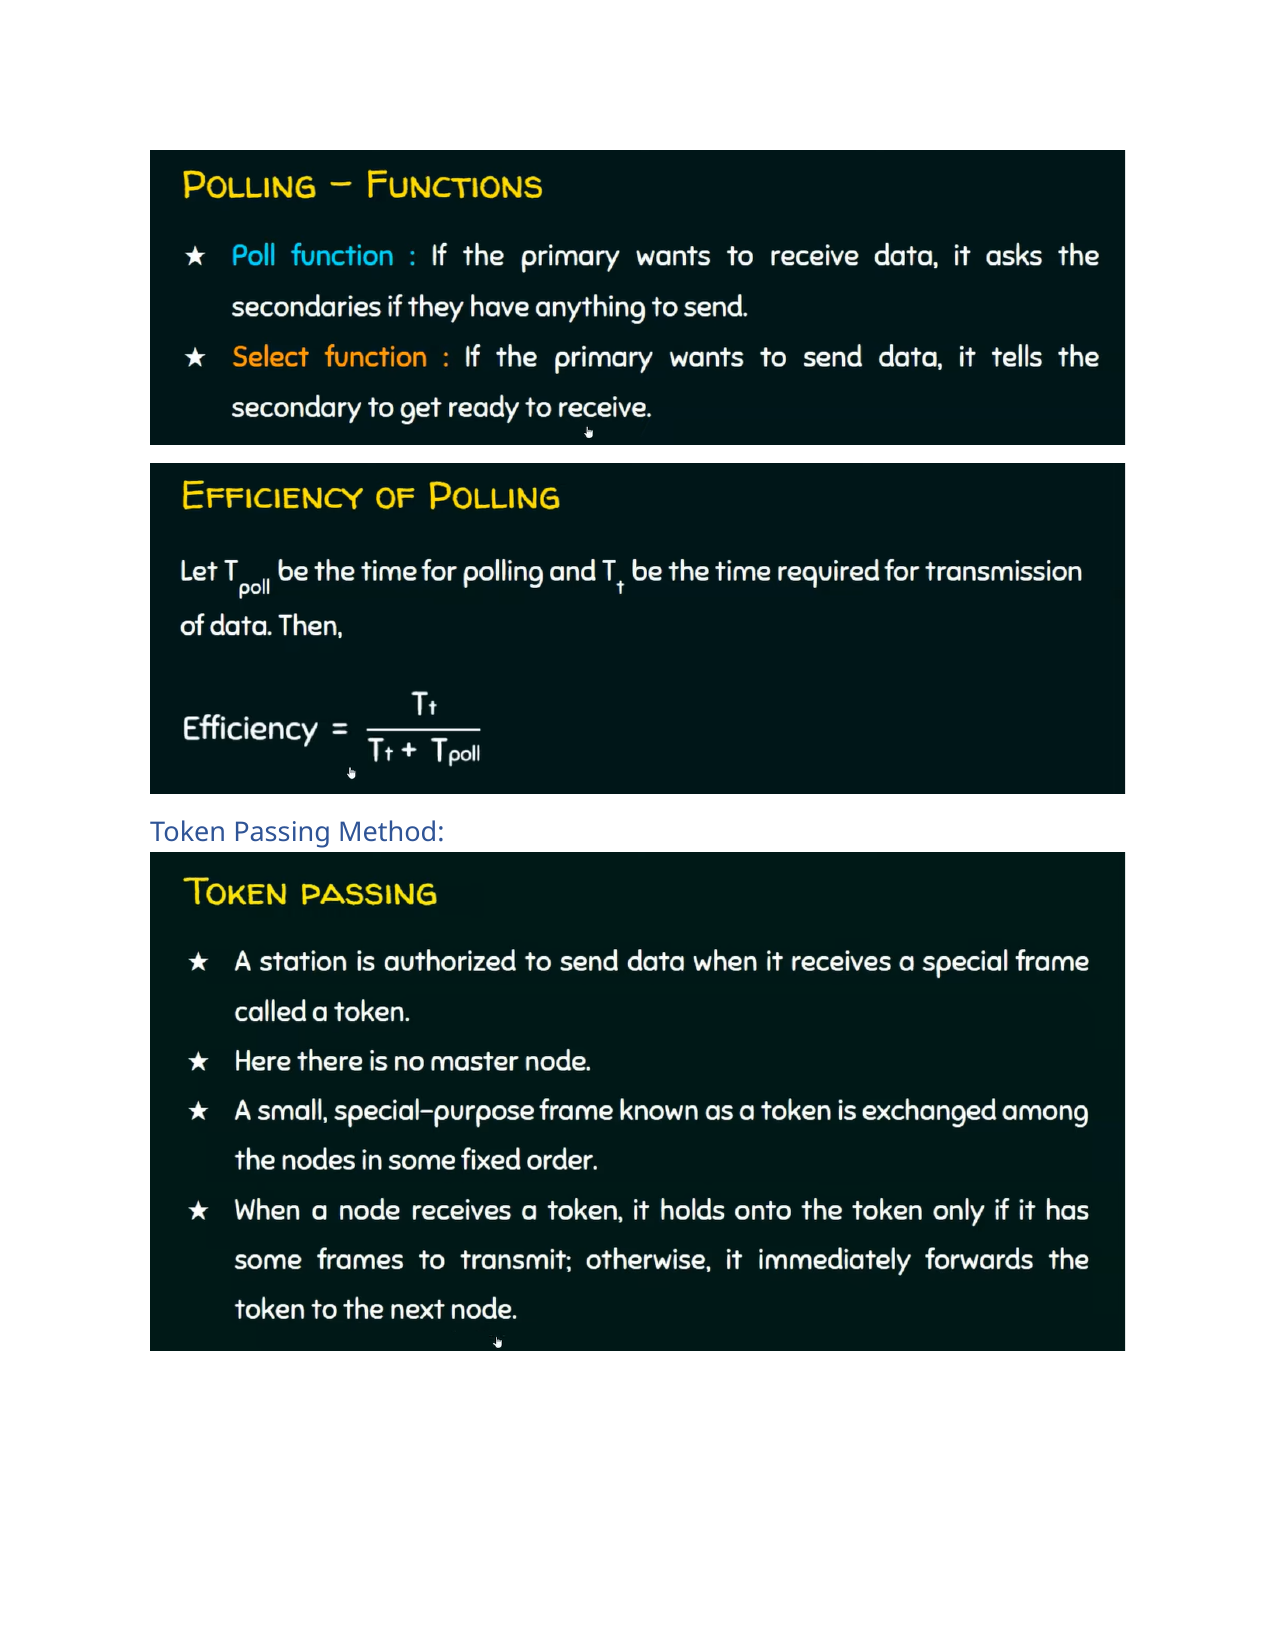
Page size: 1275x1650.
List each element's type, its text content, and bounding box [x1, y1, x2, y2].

picture [150, 852, 1125, 1351]
subtitle Token Passing Method: [150, 813, 1125, 849]
picture [150, 150, 1125, 445]
picture [150, 463, 1125, 794]
